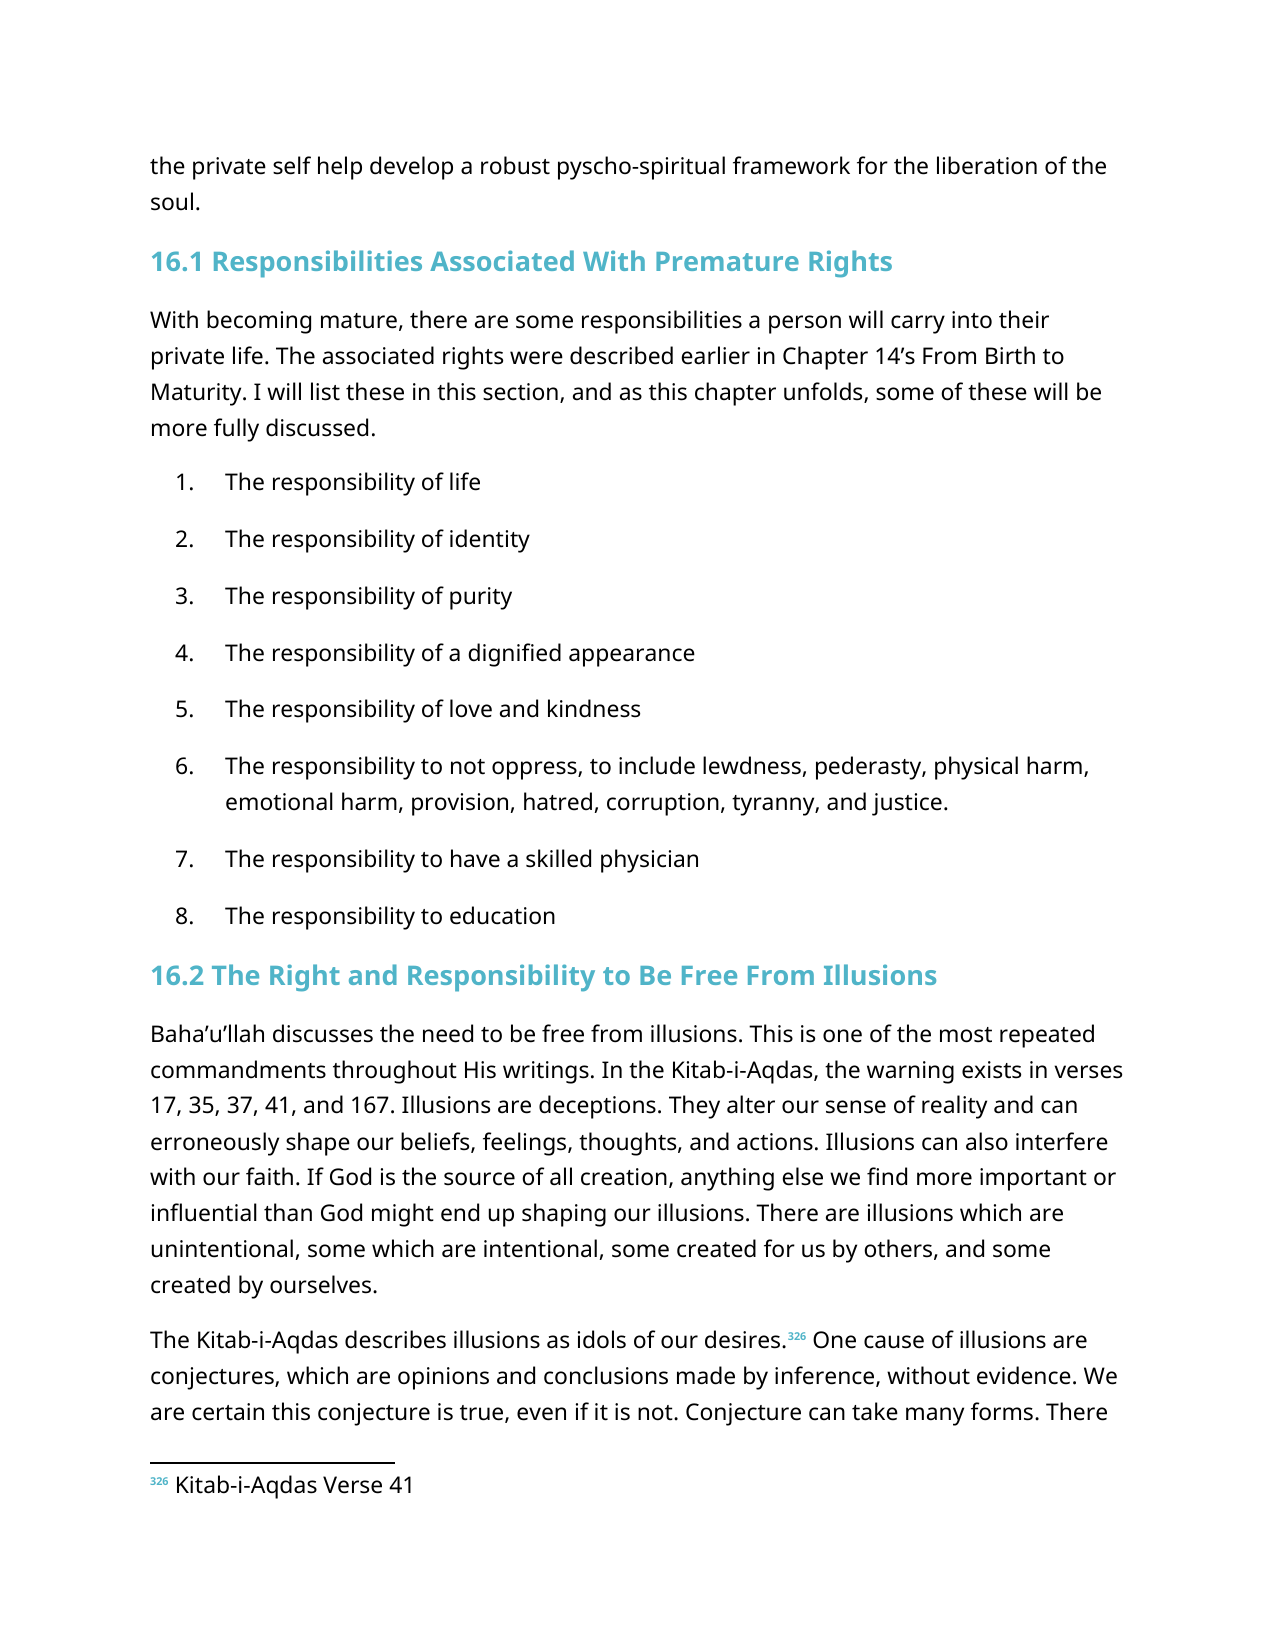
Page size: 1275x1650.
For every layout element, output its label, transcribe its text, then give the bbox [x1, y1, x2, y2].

list The responsibility of love and kindness [175, 693, 1125, 725]
list The responsibility to have a skilled physician [175, 843, 1125, 874]
subtitle 16.1 Responsibilities Associated With Premature Rights [150, 243, 1125, 279]
text Baha’u’llah discusses the need to be free from illusions. This is one of the most repeated commandments throughout His writings. In the Kitab-i-Aqdas, the warning exists in verses 17, 35, 37, 41, and 167. Illusions are deceptions. They alter our sense of reality and can erroneously shape our beliefs, feelings, thoughts, and actions. Illusions can also interfere with our faith. If God is the source of all creation, anything else we find more important or influential than God might end up shaping our illusions. There are illusions which are unintentional, some which are intentional, some created for us by others, and some created by ourselves. [150, 1018, 1125, 1300]
list The responsibility to education [175, 900, 1125, 931]
subtitle 16.2 The Right and Responsibility to Be Free From Illusions [150, 956, 1125, 993]
list The responsibility of a dignified appearance [175, 637, 1125, 668]
list The responsibility of identity [175, 523, 1125, 554]
list The responsibility of purity [175, 580, 1125, 611]
text With becoming mature, there are some responsibilities a person will carry into their private life. The associated rights were described earlier in Chapter 14’s From Birth to Maturity. I will list these in this section, and as this chapter unfolds, some of these will be more fully discussed. [150, 304, 1125, 443]
list The responsibility to not oppress, to include lewdness, pederasty, physical harm, emotional harm, provision, hatred, corruption, tyranny, and justice. [175, 750, 1125, 817]
list The responsibility of life [175, 466, 1125, 498]
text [150, 150, 1125, 217]
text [150, 1324, 1125, 1427]
